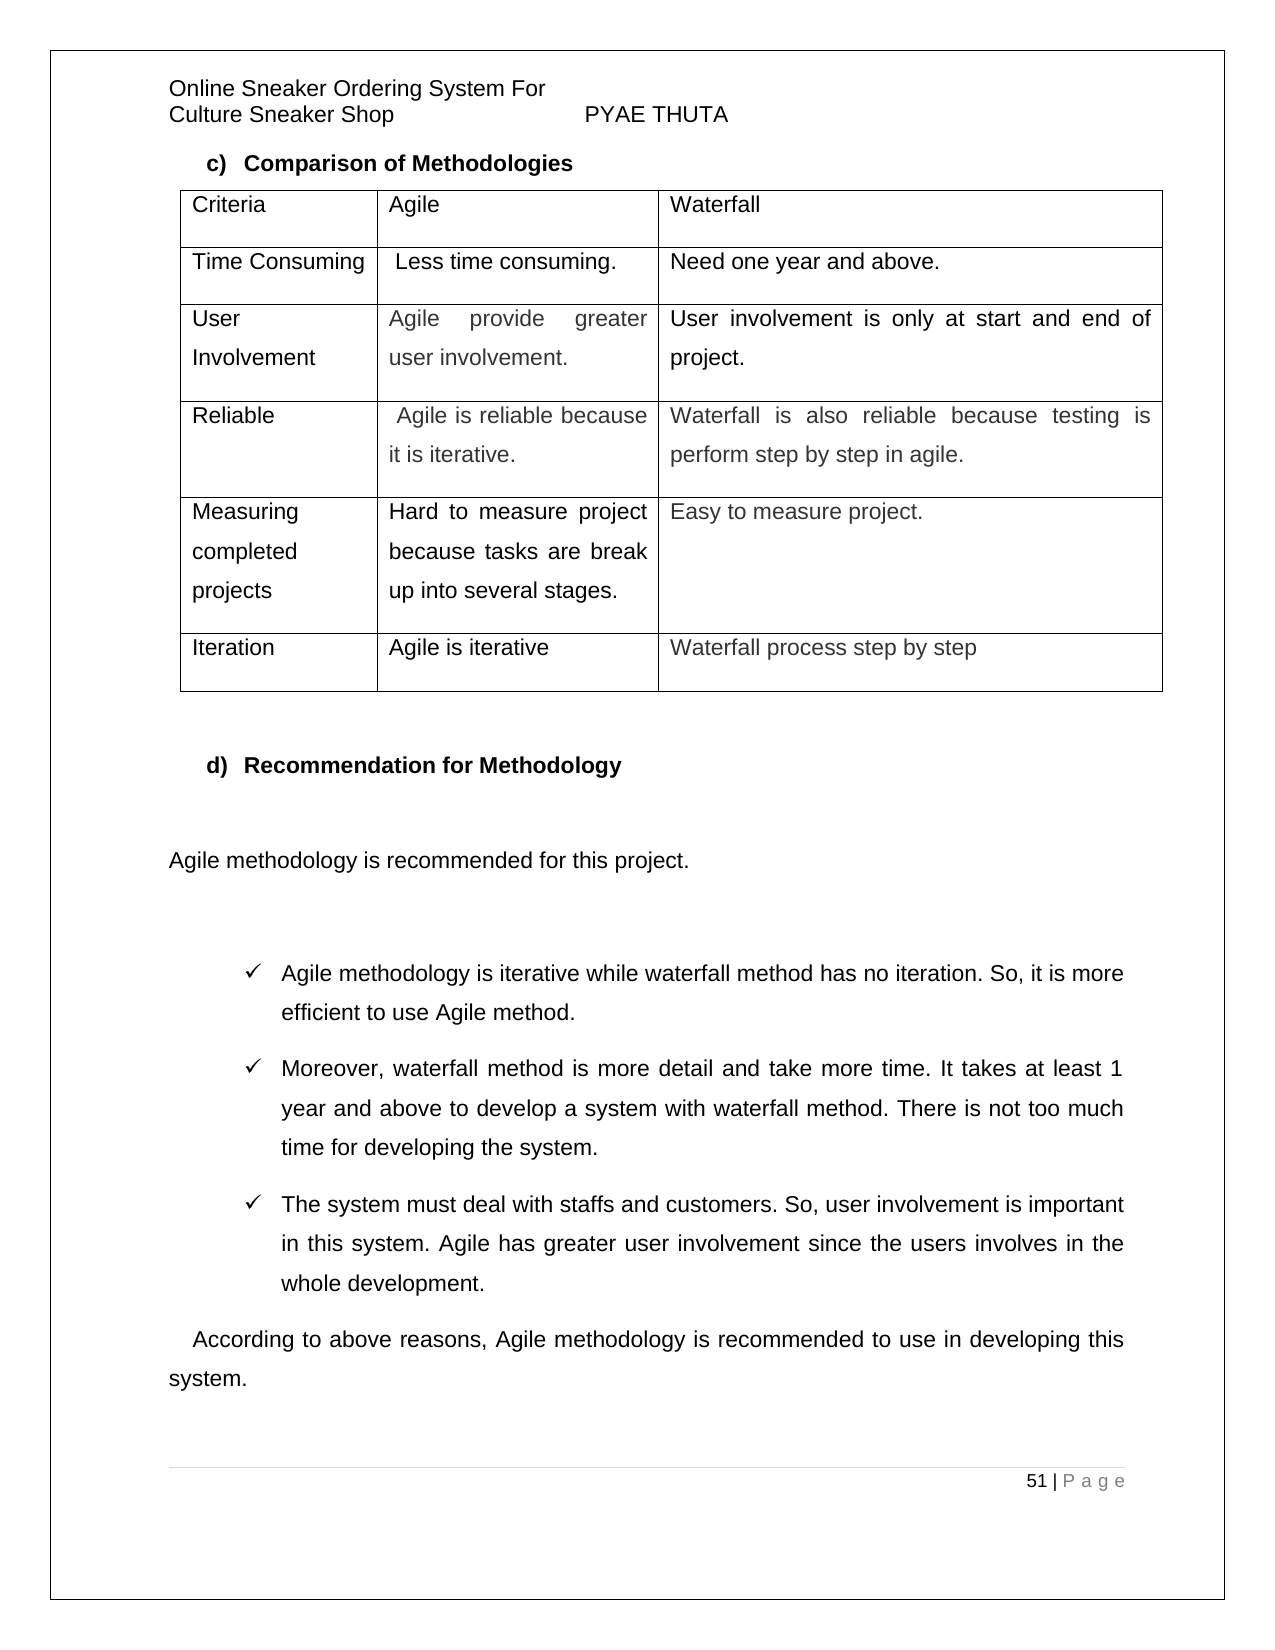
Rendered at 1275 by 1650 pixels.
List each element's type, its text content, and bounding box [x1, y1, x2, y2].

table_cell Iteration [181, 634, 377, 691]
list Moreover, waterfall method is more detail and take more time. It takes at least 1 year and above to develop a system with waterfall method. There is not too much time for developing the system. [244, 1055, 1125, 1161]
table_cell User involvement is only at start and end of project. [659, 305, 1162, 401]
table_cell Measuring completed projects [181, 498, 377, 633]
table_cell Need one year and above. [659, 248, 1162, 304]
table_header Waterfall [659, 191, 1162, 247]
text Agile methodology is recommended for this project. [169, 847, 1125, 874]
table_cell Easy to measure project. [659, 498, 1162, 633]
table_header Agile [378, 191, 658, 247]
table_cell Waterfall is also reliable because testing is perform step by step in agile. [659, 402, 1162, 497]
table_cell Agile is reliable because it is iterative. [378, 402, 658, 497]
table_header Criteria [181, 191, 377, 247]
subtitle Comparison of Methodologies [206, 150, 1125, 176]
table_cell Waterfall process step by step [659, 634, 1162, 691]
table_cell Reliable [181, 402, 377, 497]
subtitle Recommendation for Methodology [206, 752, 1125, 778]
table_cell User Involvement [181, 305, 377, 401]
table_cell Time Consuming [181, 248, 377, 304]
table_cell Agile is iterative [378, 634, 658, 691]
table_cell Agile provide greater user involvement. [378, 305, 658, 401]
list The system must deal with staffs and customers. So, user involvement is important in this system. Agile has greater user involvement since the users involves in the whole development. [244, 1191, 1125, 1296]
table_cell Hard to measure project because tasks are break up into several stages. [378, 498, 658, 633]
table_cell Less time consuming. [378, 248, 658, 304]
list Agile methodology is iterative while waterfall method has no iteration. So, it is more efficient to use Agile method. [244, 960, 1125, 1026]
text According to above reasons, Agile methodology is recommended to use in developing this system. [169, 1326, 1125, 1391]
